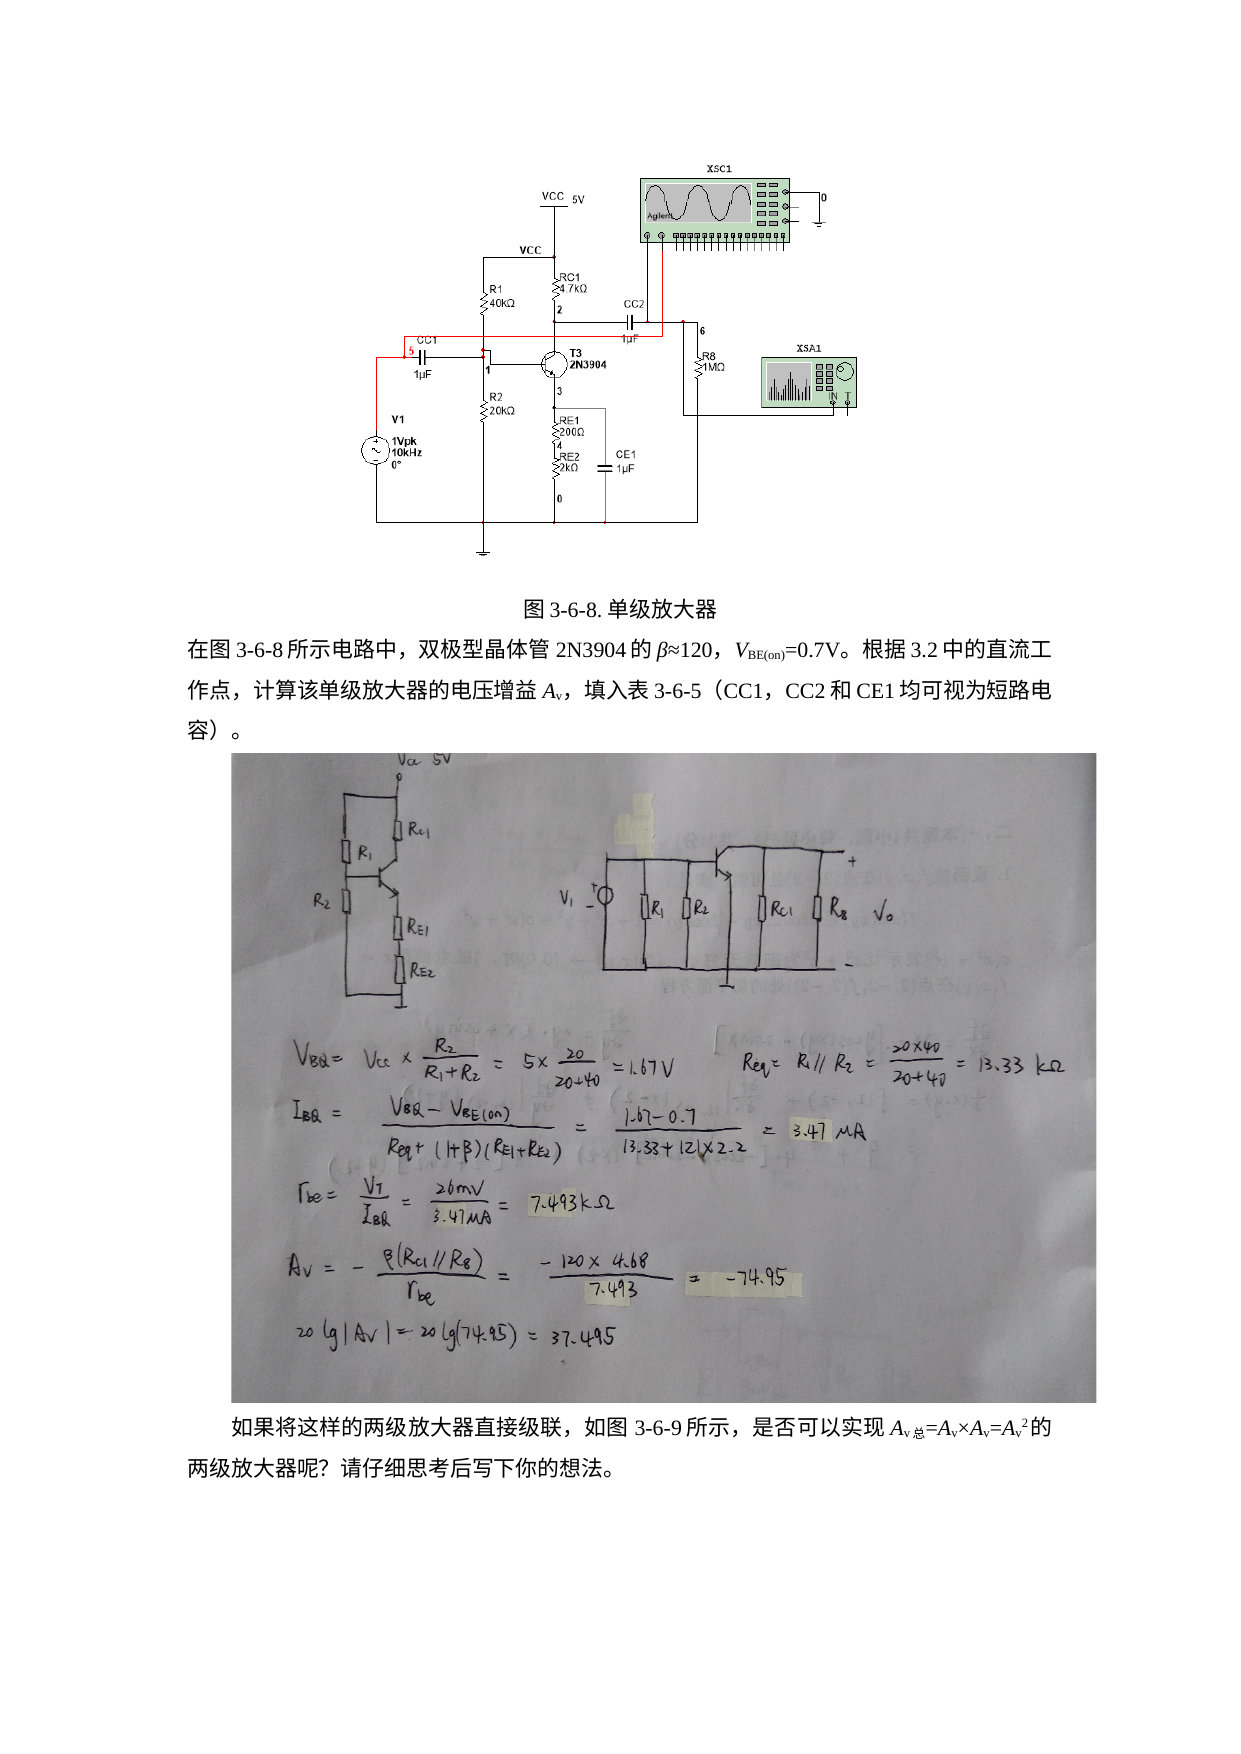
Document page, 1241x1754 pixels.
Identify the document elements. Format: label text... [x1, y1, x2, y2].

picture [231, 753, 1097, 1403]
text 图3-6-8. 单级放大器 [187, 591, 1053, 624]
picture [351, 162, 889, 563]
text 如果将这样的两级放大器直接级联，如图3-6-9所示，是否可以实现Av总=Av×Av=Av2的两级放大器呢？请仔细思考后写下你的想法。 [187, 1410, 1053, 1483]
text 在图3-6-8所示电路中，双极型晶体管2N3904的β≈120，VBE(on)=0.7V。根据3.2中的直流工作点，计算该单级放大器的电压增益Av，填入表3-6-5（CC1，CC2和CE1均可视为短路电容）。 [187, 632, 1053, 745]
